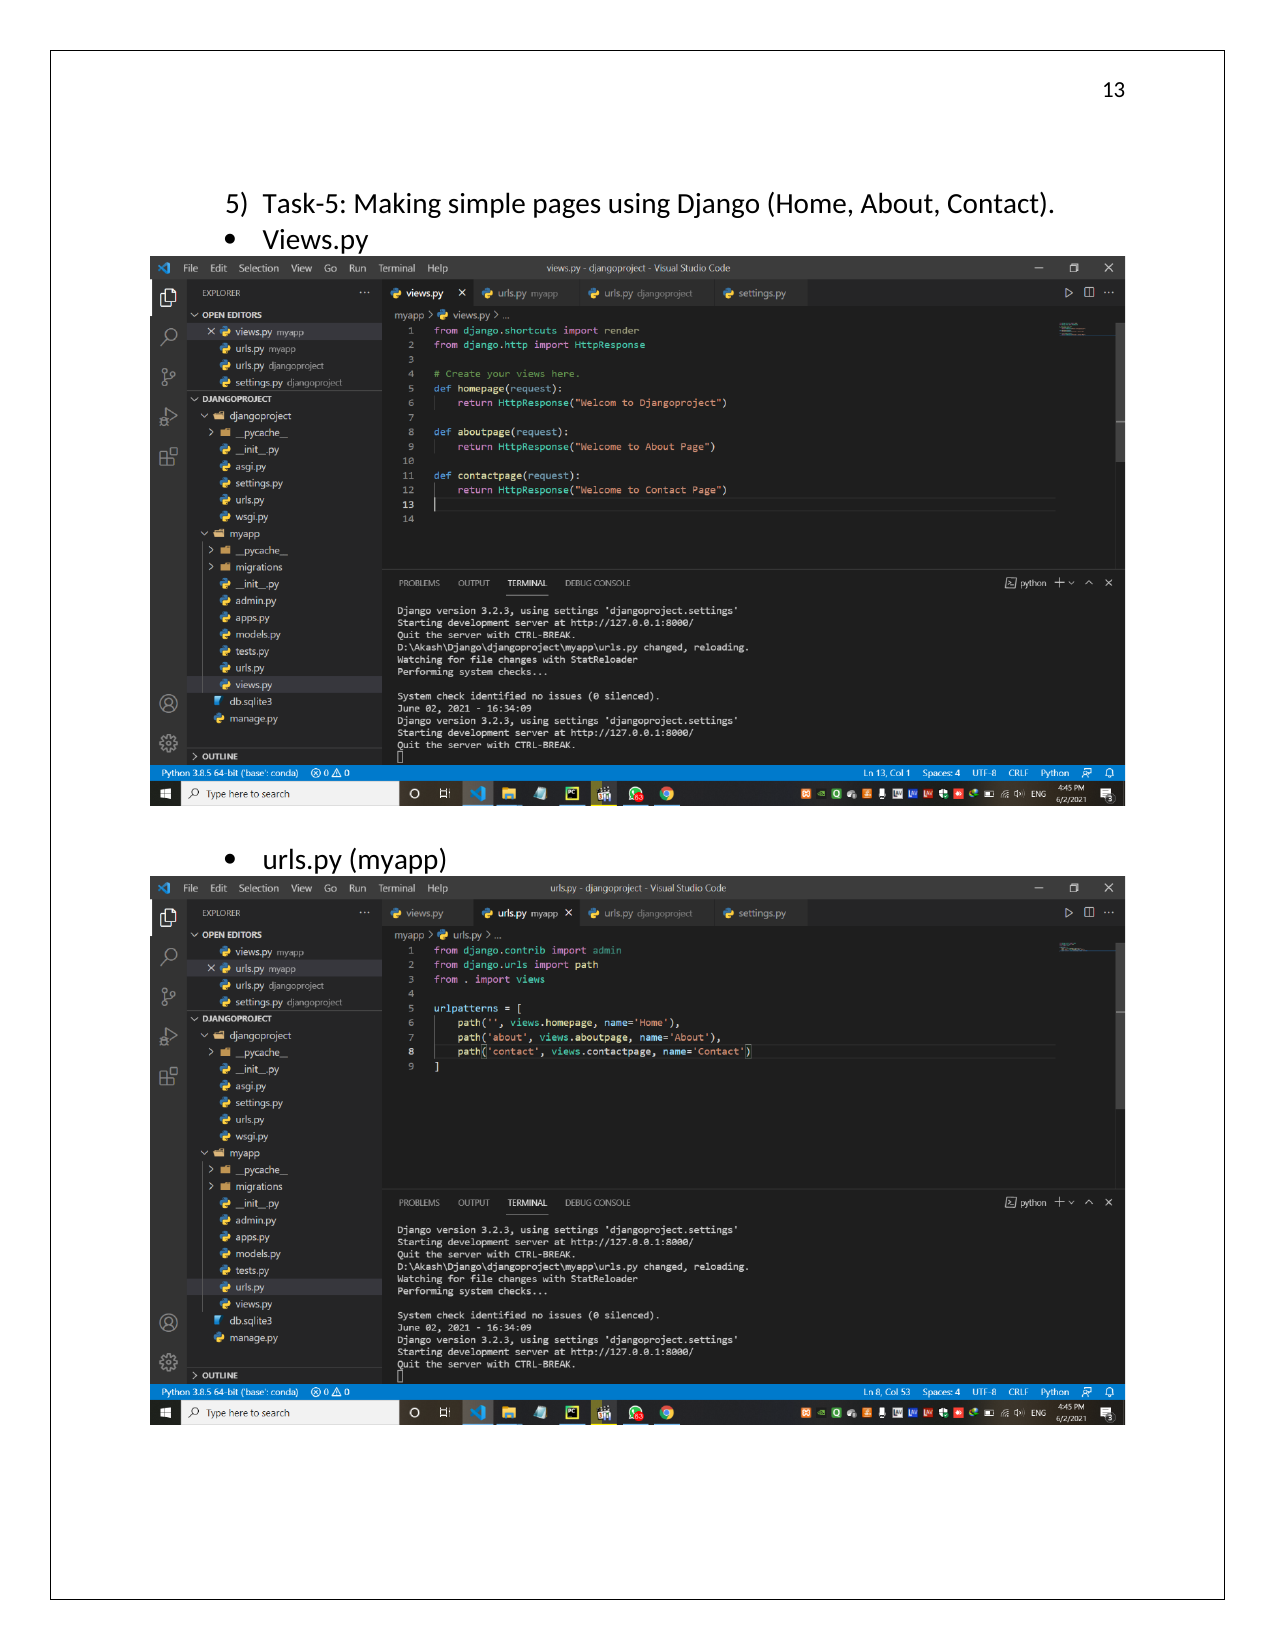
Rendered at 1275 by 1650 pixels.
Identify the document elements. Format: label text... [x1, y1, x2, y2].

list Views.py [225, 221, 1125, 256]
list urls.py (myapp) [225, 841, 1125, 876]
picture [150, 876, 1125, 1425]
picture [150, 256, 1125, 806]
list Task-5: Making simple pages using Django (Home, About, Contact). [225, 186, 1125, 221]
